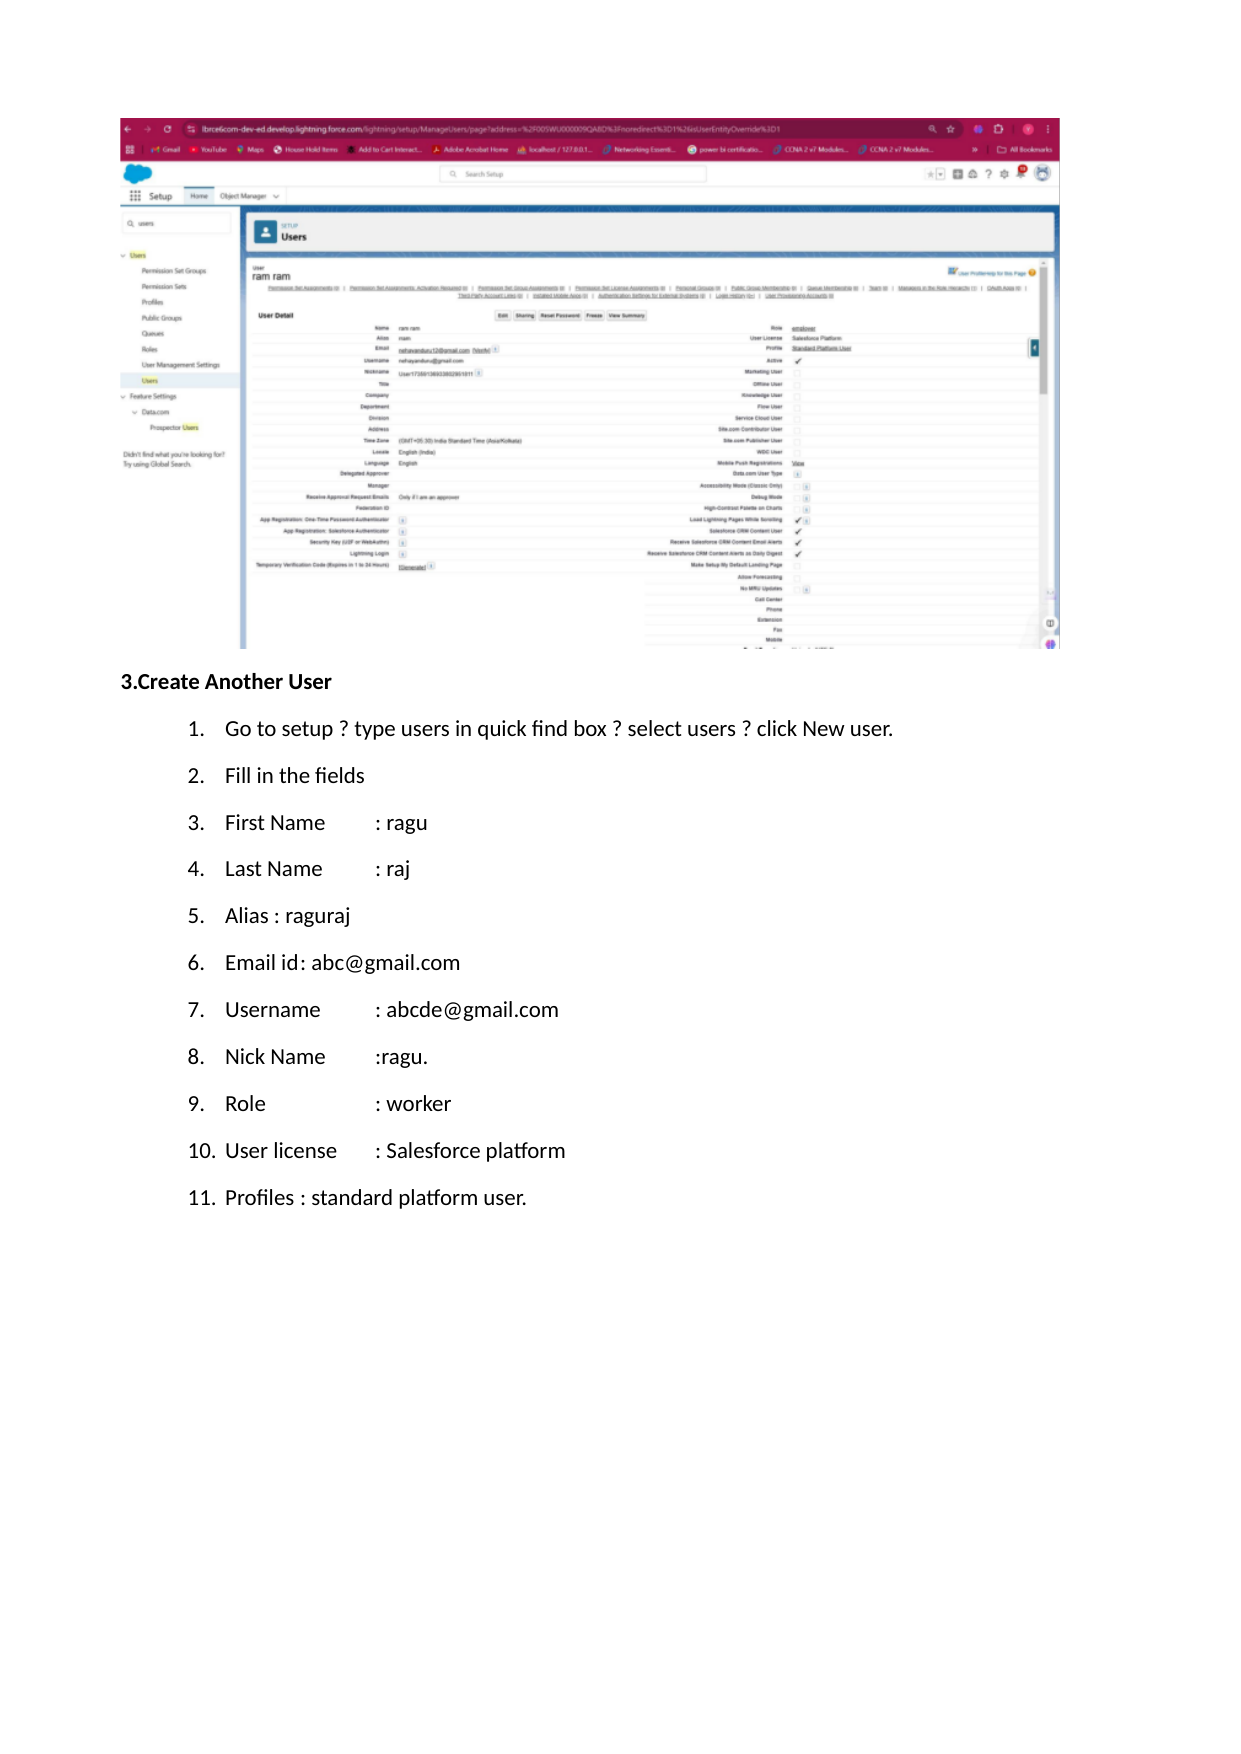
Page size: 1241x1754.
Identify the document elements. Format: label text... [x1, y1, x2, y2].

list Username : abcde@gmail.com [187, 995, 1124, 1023]
list User license : Salesforce platform [187, 1136, 1124, 1164]
list Fill in the fields [187, 761, 1124, 789]
list Profiles : standard platform user. [187, 1183, 1124, 1211]
list First Name : ragu [187, 808, 1124, 836]
list Role : worker [187, 1089, 1124, 1117]
list Last Name : raj [187, 854, 1124, 883]
list Go to setup ? type users in quick find box ? select users ? click New user. [187, 714, 1124, 742]
text 3.Create Another User [120, 667, 1124, 695]
list Email id : abc@gmail.com [187, 948, 1124, 976]
picture [120, 118, 1061, 649]
list Alias : raguraj [187, 901, 1124, 929]
list Nick Name :ragu. [187, 1042, 1124, 1070]
